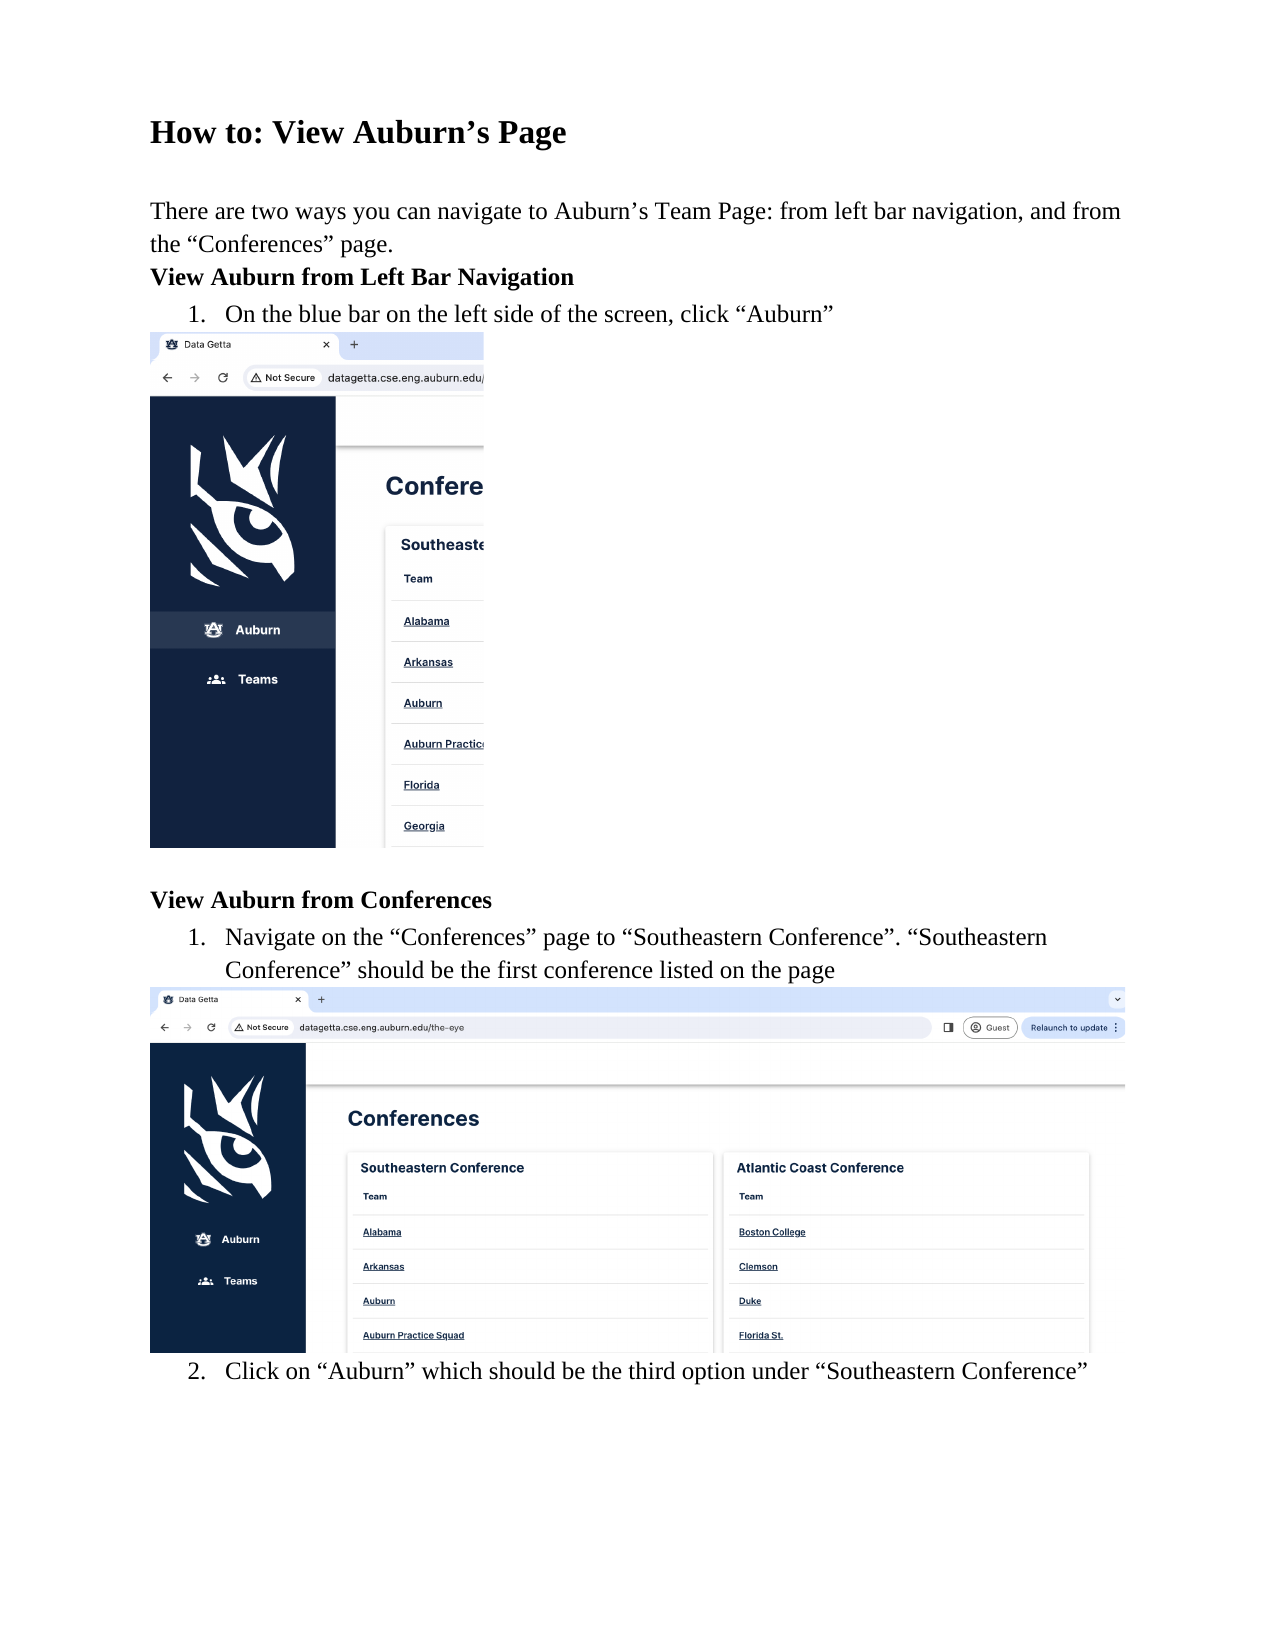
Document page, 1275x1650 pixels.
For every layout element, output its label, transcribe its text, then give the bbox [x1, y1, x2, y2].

list Click on “Auburn” which should be the third option under “Southeastern Conference” [187, 1356, 1125, 1385]
list Navigate on the “Conferences” page to “Southeastern Conference”. “Southeastern Conference” should be the first conference listed on the page [187, 922, 1125, 983]
picture [150, 332, 484, 848]
picture [150, 987, 1125, 1353]
subtitle View Auburn from Conferences [150, 885, 1125, 913]
list On the blue bar on the left side of the screen, click “Auburn” [187, 299, 1125, 328]
subtitle View Auburn from Left Bar Navigation [150, 262, 1125, 291]
text There are two ways you can navigate to Auburn’s Team Page: from left bar navigation, and from the “Conferences” page. [150, 196, 1125, 258]
subtitle How to: View Auburn’s Page [150, 112, 1125, 151]
